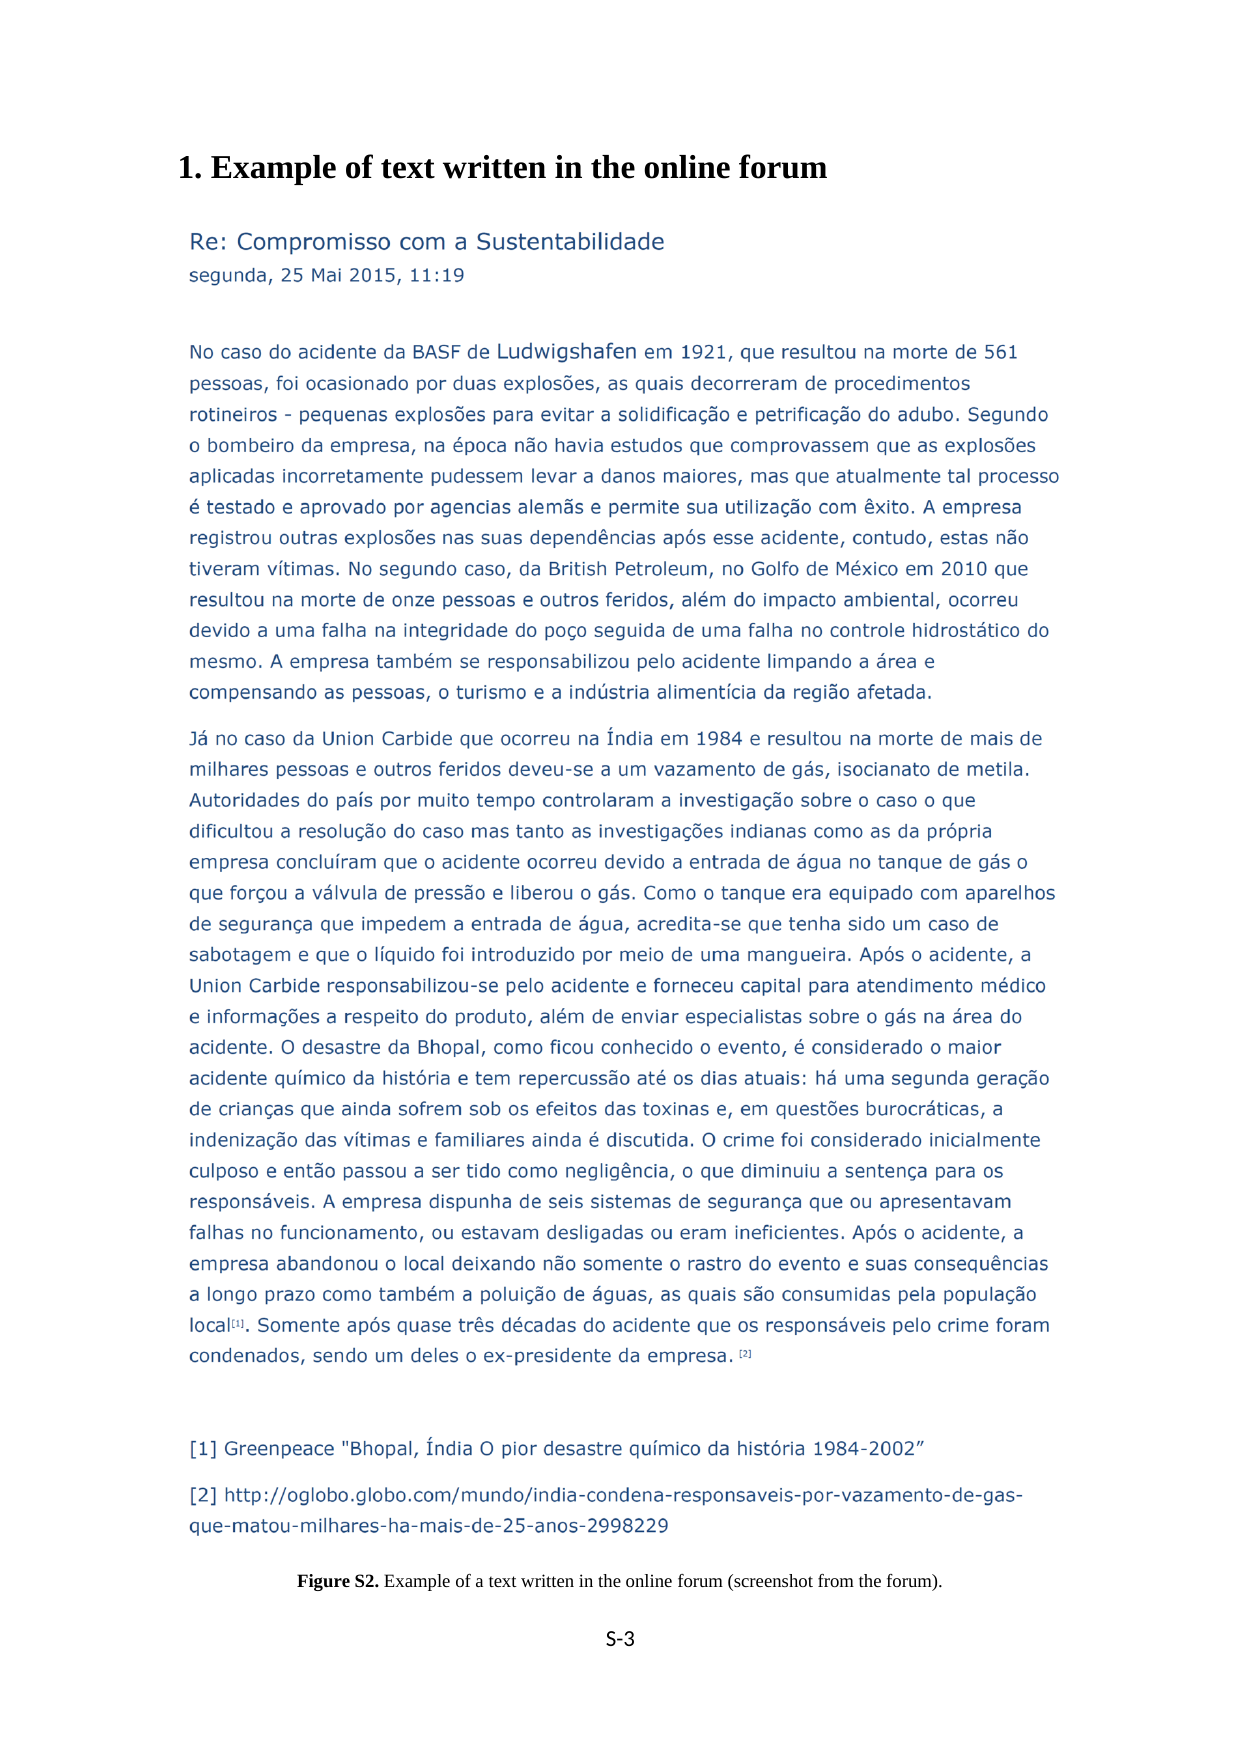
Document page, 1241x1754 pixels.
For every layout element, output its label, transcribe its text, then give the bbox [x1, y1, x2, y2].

text Figure S2. Example of a text written in the online forum (screenshot from the forum). [177, 1570, 1063, 1592]
text 1. Example of text written in the online forum [177, 148, 1063, 186]
picture [177, 212, 1066, 1546]
